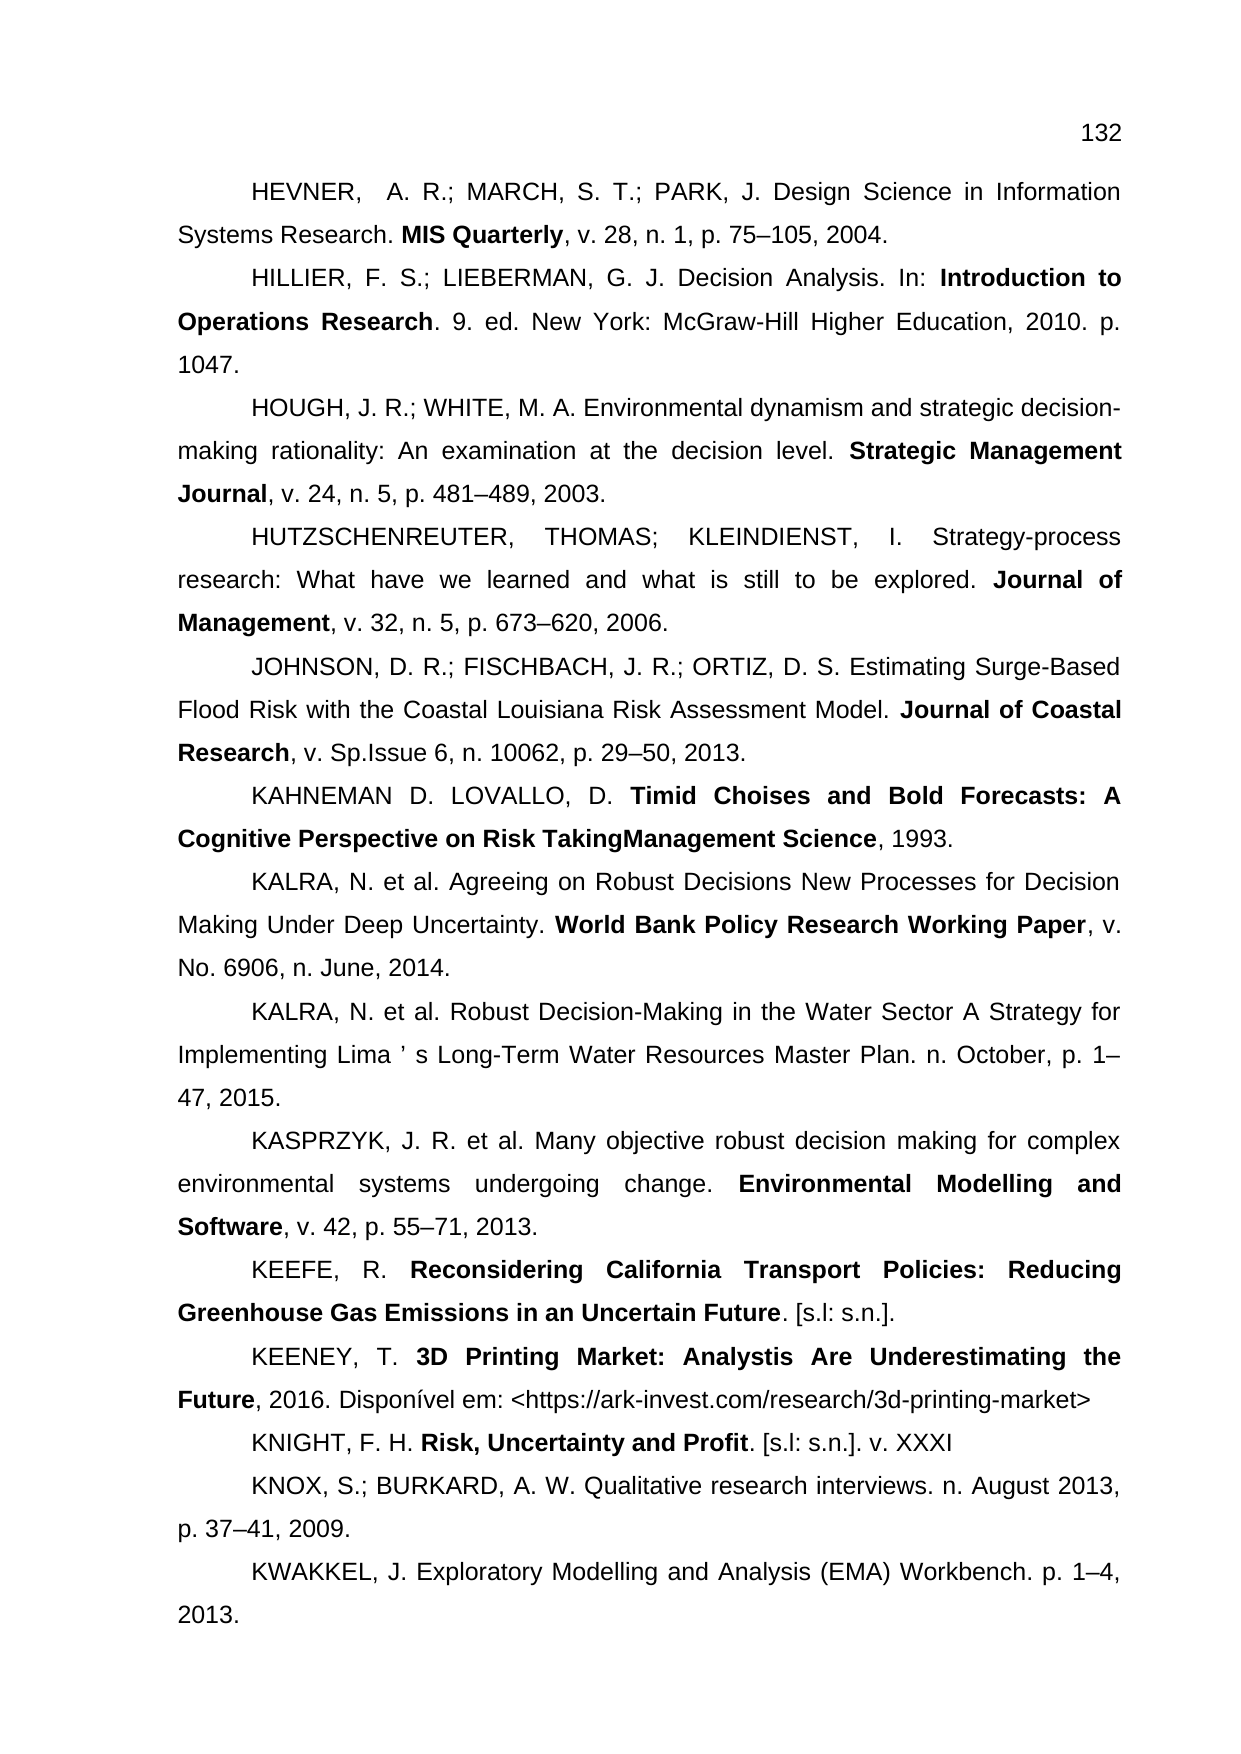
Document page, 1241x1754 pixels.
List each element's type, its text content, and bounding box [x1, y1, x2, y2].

text HUTZSCHENREUTER, THOMAS; KLEINDIENST, I. Strategy-process research: What have we learned and what is still to be explored. Journal of Management, v. 32, n. 5, p. 673–620, 2006. [177, 522, 1122, 637]
text KNIGHT, F. H. Risk, Uncertainty and Profit. [s.l: s.n.]. v. XXXI [177, 1428, 1122, 1457]
text KASPRZYK, J. R. et al. Many objective robust decision making for complex environmental systems undergoing change. Environmental Modelling and Software, v. 42, p. 55–71, 2013. [177, 1126, 1122, 1241]
text KAHNEMAN D. LOVALLO, D. Timid Choises and Bold Forecasts: A Cognitive Perspective on Risk TakingManagement Science, 1993. [177, 781, 1122, 853]
text JOHNSON, D. R.; FISCHBACH, J. R.; ORTIZ, D. S. Estimating Surge-Based Flood Risk with the Coastal Louisiana Risk Assessment Model. Journal of Coastal Research, v. Sp.Issue 6, n. 10062, p. 29–50, 2013. [177, 652, 1122, 767]
text KALRA, N. et al. Agreeing on Robust Decisions New Processes for Decision Making Under Deep Uncertainty. World Bank Policy Research Working Paper, v. No. 6906, n. June, 2014. [177, 867, 1122, 982]
text HOUGH, J. R.; WHITE, M. A. Environmental dynamism and strategic decision-making rationality: An examination at the decision level. Strategic Management Journal, v. 24, n. 5, p. 481–489, 2003. [177, 393, 1122, 508]
text KEENEY, T. 3D Printing Market: Analystis Are Underestimating the Future, 2016. Disponível em: <https://ark-invest.com/research/3d-printing-market> [177, 1342, 1122, 1413]
text HEVNER, A. R.; MARCH, S. T.; PARK, J. Design Science in Information Systems Research. MIS Quarterly, v. 28, n. 1, p. 75–105, 2004. [177, 177, 1122, 249]
text KNOX, S.; BURKARD, A. W. Qualitative research interviews. n. August 2013, p. 37–41, 2009. [177, 1471, 1122, 1543]
text HILLIER, F. S.; LIEBERMAN, G. J. Decision Analysis. In: Introduction to Operations Research. 9. ed. New York: McGraw-Hill Higher Education, 2010. p. 1047. [177, 263, 1122, 378]
text KEEFE, R. Reconsidering California Transport Policies: Reducing Greenhouse Gas Emissions in an Uncertain Future. [s.l: s.n.]. [177, 1255, 1122, 1327]
text KWAKKEL, J. Exploratory Modelling and Analysis (EMA) Workbench. p. 1–4, 2013. [177, 1557, 1122, 1629]
text KALRA, N. et al. Robust Decision-Making in the Water Sector A Strategy for Implementing Lima ’ s Long-Term Water Resources Master Plan. n. October, p. 1–47, 2015. [177, 997, 1122, 1112]
